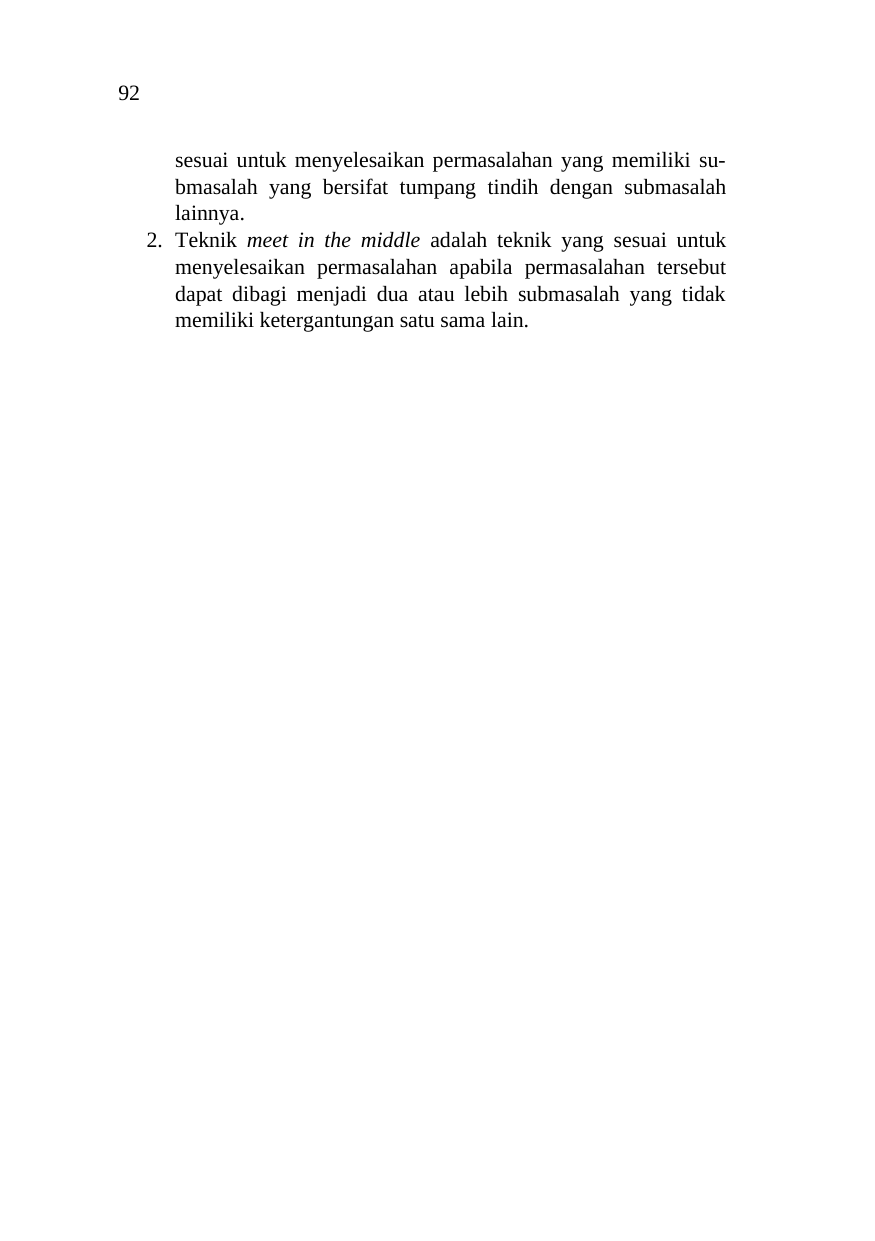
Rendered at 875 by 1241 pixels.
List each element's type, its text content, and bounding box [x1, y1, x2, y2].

list Teknik meet in the middle adalah teknik yang sesuai untuk menyelesaikan permasalahan apabila permasalahan tersebut dapat dibagi menjadi dua atau lebih submasalah yang tidak memiliki ketergantungan satu sama lain. [146, 227, 727, 332]
text sesuai untuk menyelesaikan permasalahan yang memiliki su- bmasalah yang bersifat tumpang tindih dengan submasalah lainnya. [175, 147, 727, 226]
